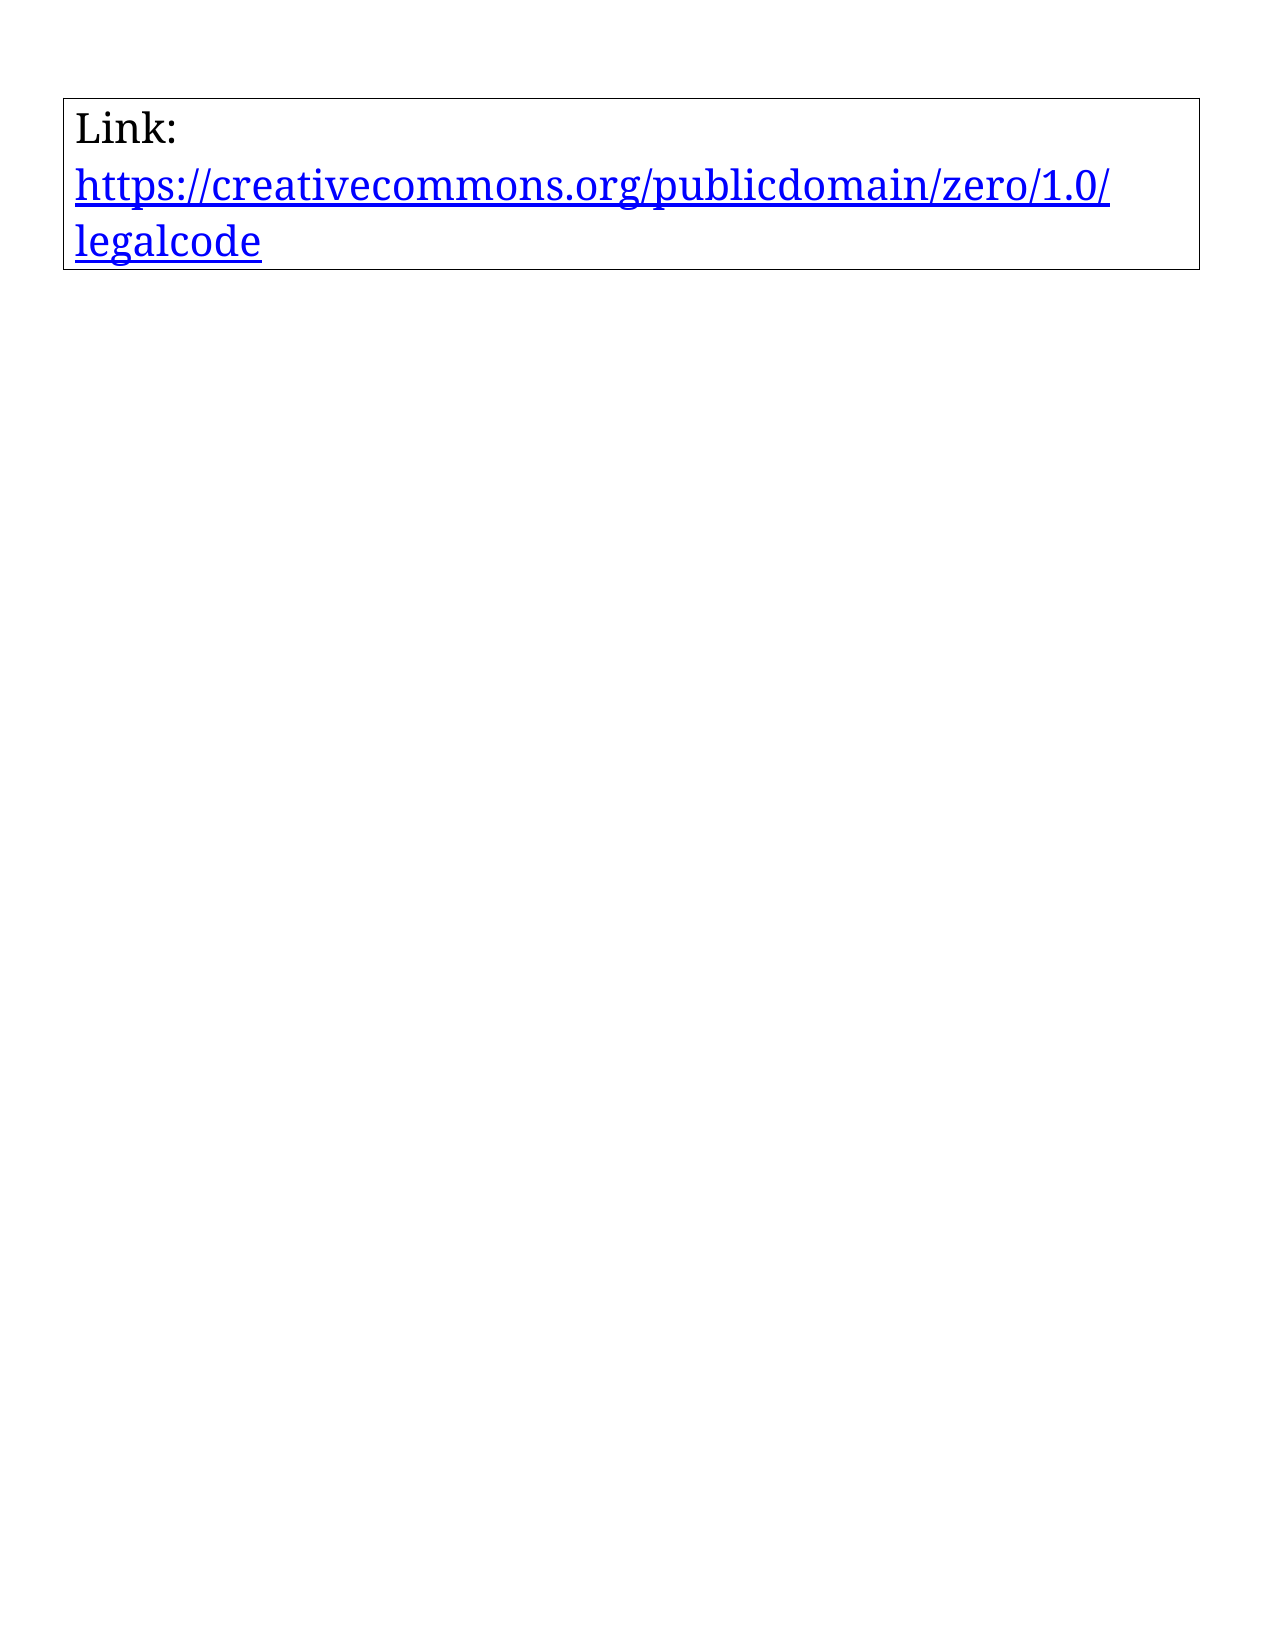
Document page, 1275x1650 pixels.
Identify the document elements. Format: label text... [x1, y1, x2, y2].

table_header Link: https://creativecommons.org/publicdomain/zero/1.0/legalcode [64, 99, 1199, 269]
